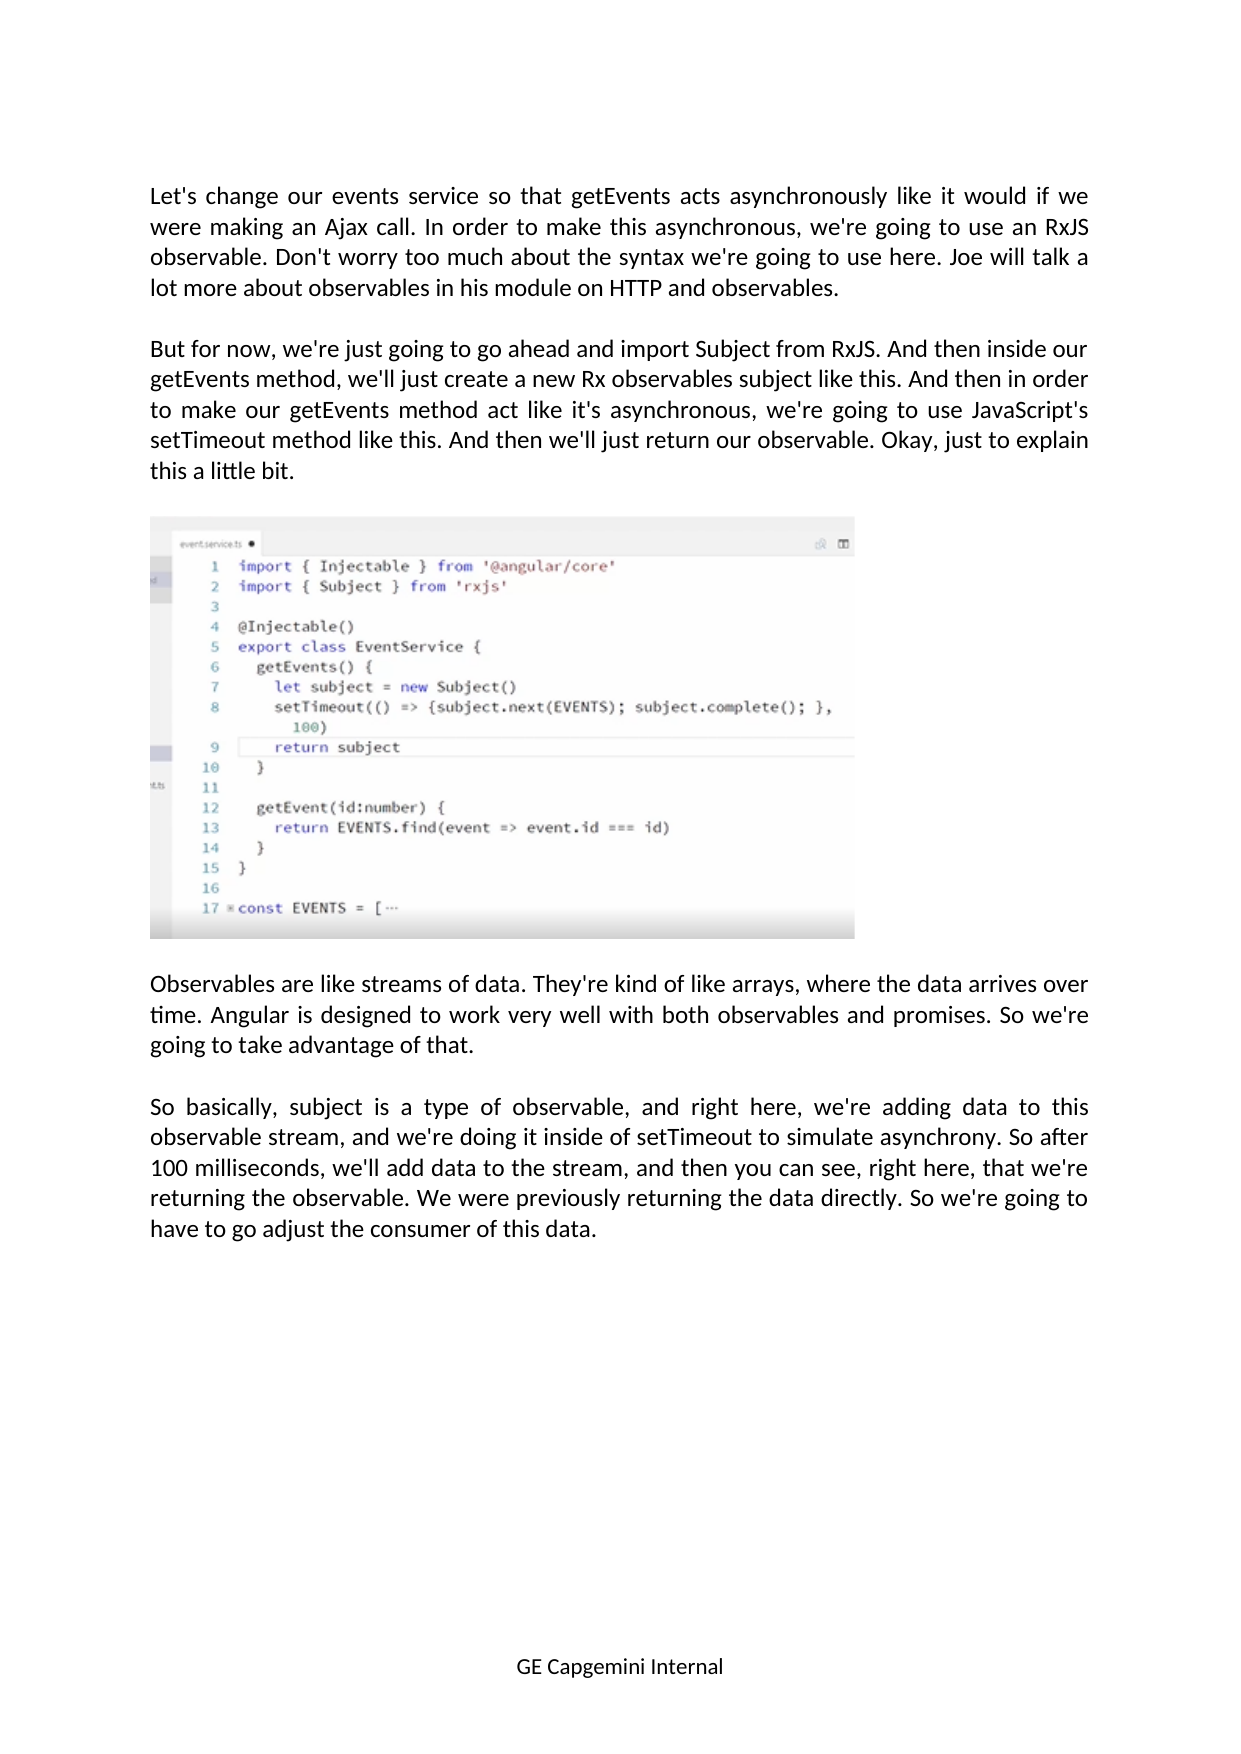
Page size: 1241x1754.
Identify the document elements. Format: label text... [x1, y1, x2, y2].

picture [150, 516, 855, 939]
text Let's change our events service so that getEvents acts asynchronously like it would if we were making an Ajax call. In order to make this asynchronous, we're going to use an RxJS observable. Don't worry too much about the syntax we're going to use here. Joe will talk a lot more about observables in his module on HTTP and observables. [150, 181, 1090, 303]
text So basically, subject is a type of observable, and right here, we're adding data to this observable stream, and we're doing it inside of setTimeout to simulate asynchrony. So after 100 milliseconds, we'll add data to the stream, and then you can see, right here, that we're returning the observable. We were previously returning the data directly. So we're going to have to go adjust the consumer of this data. [150, 1091, 1090, 1243]
text Observables are like streams of data. They're kind of like arrays, where the data arrives over time. Angular is designed to work very well with both observables and promises. So we're going to take advantage of that. [150, 969, 1090, 1060]
text But for now, we're just going to go ahead and import Subject from RxJS. And then inside our getEvents method, we'll just create a new Rx observables subject like this. And then in order to make our getEvents method act like it's asynchronous, we're going to use JavaScript's setTimeout method like this. And then we'll just return our observable. Okay, just to explain this a little bit. [150, 333, 1090, 486]
